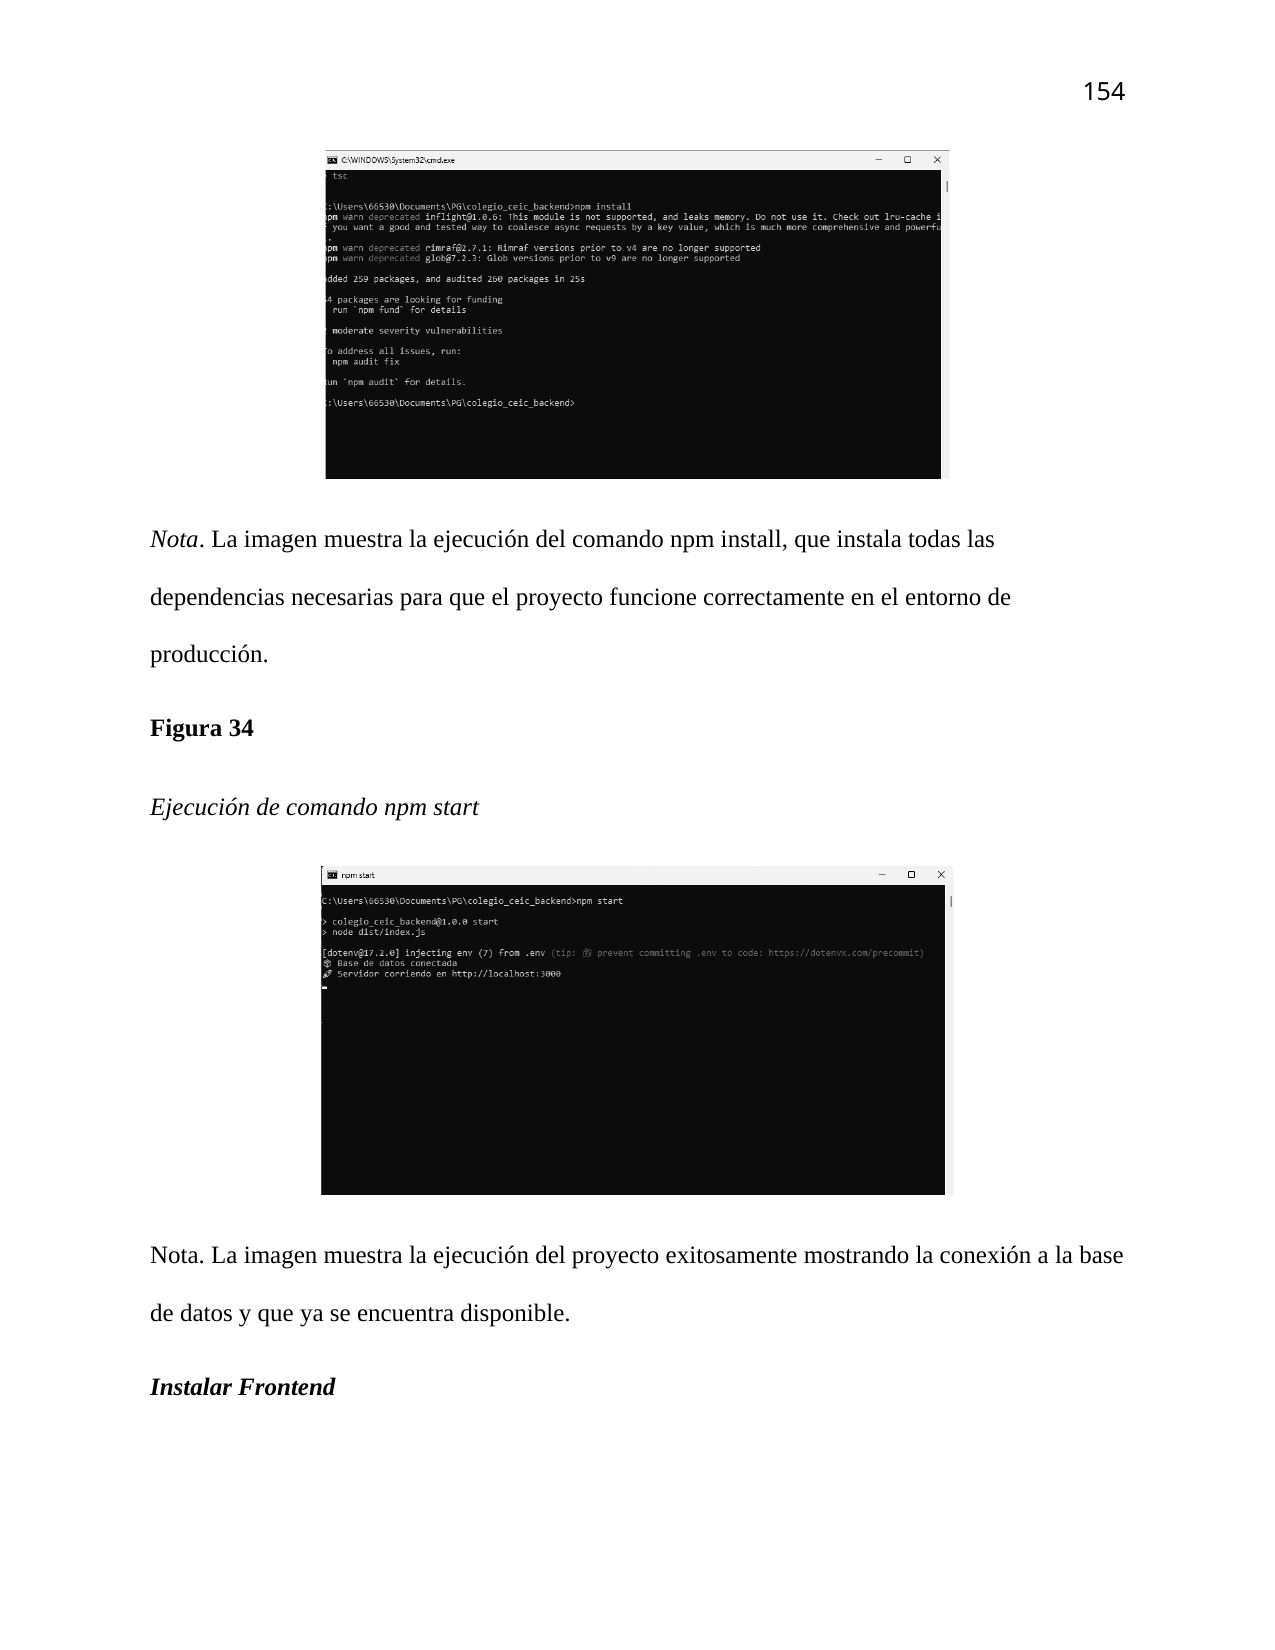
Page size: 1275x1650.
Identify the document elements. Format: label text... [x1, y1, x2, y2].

text Ejecución de comando npm start [150, 792, 1125, 821]
text Nota. La imagen muestra la ejecución del proyecto exitosamente mostrando la conexión a la base de datos y que ya se encuentra disponible. [150, 1240, 1125, 1327]
subtitle Instalar Frontend [150, 1372, 1125, 1401]
text Figura 34 [150, 713, 1125, 742]
text Nota. La imagen muestra la ejecución del comando npm install, que instala todas las dependencias necesarias para que el proyecto funcione correctamente en el entorno de producción. [150, 524, 1125, 668]
